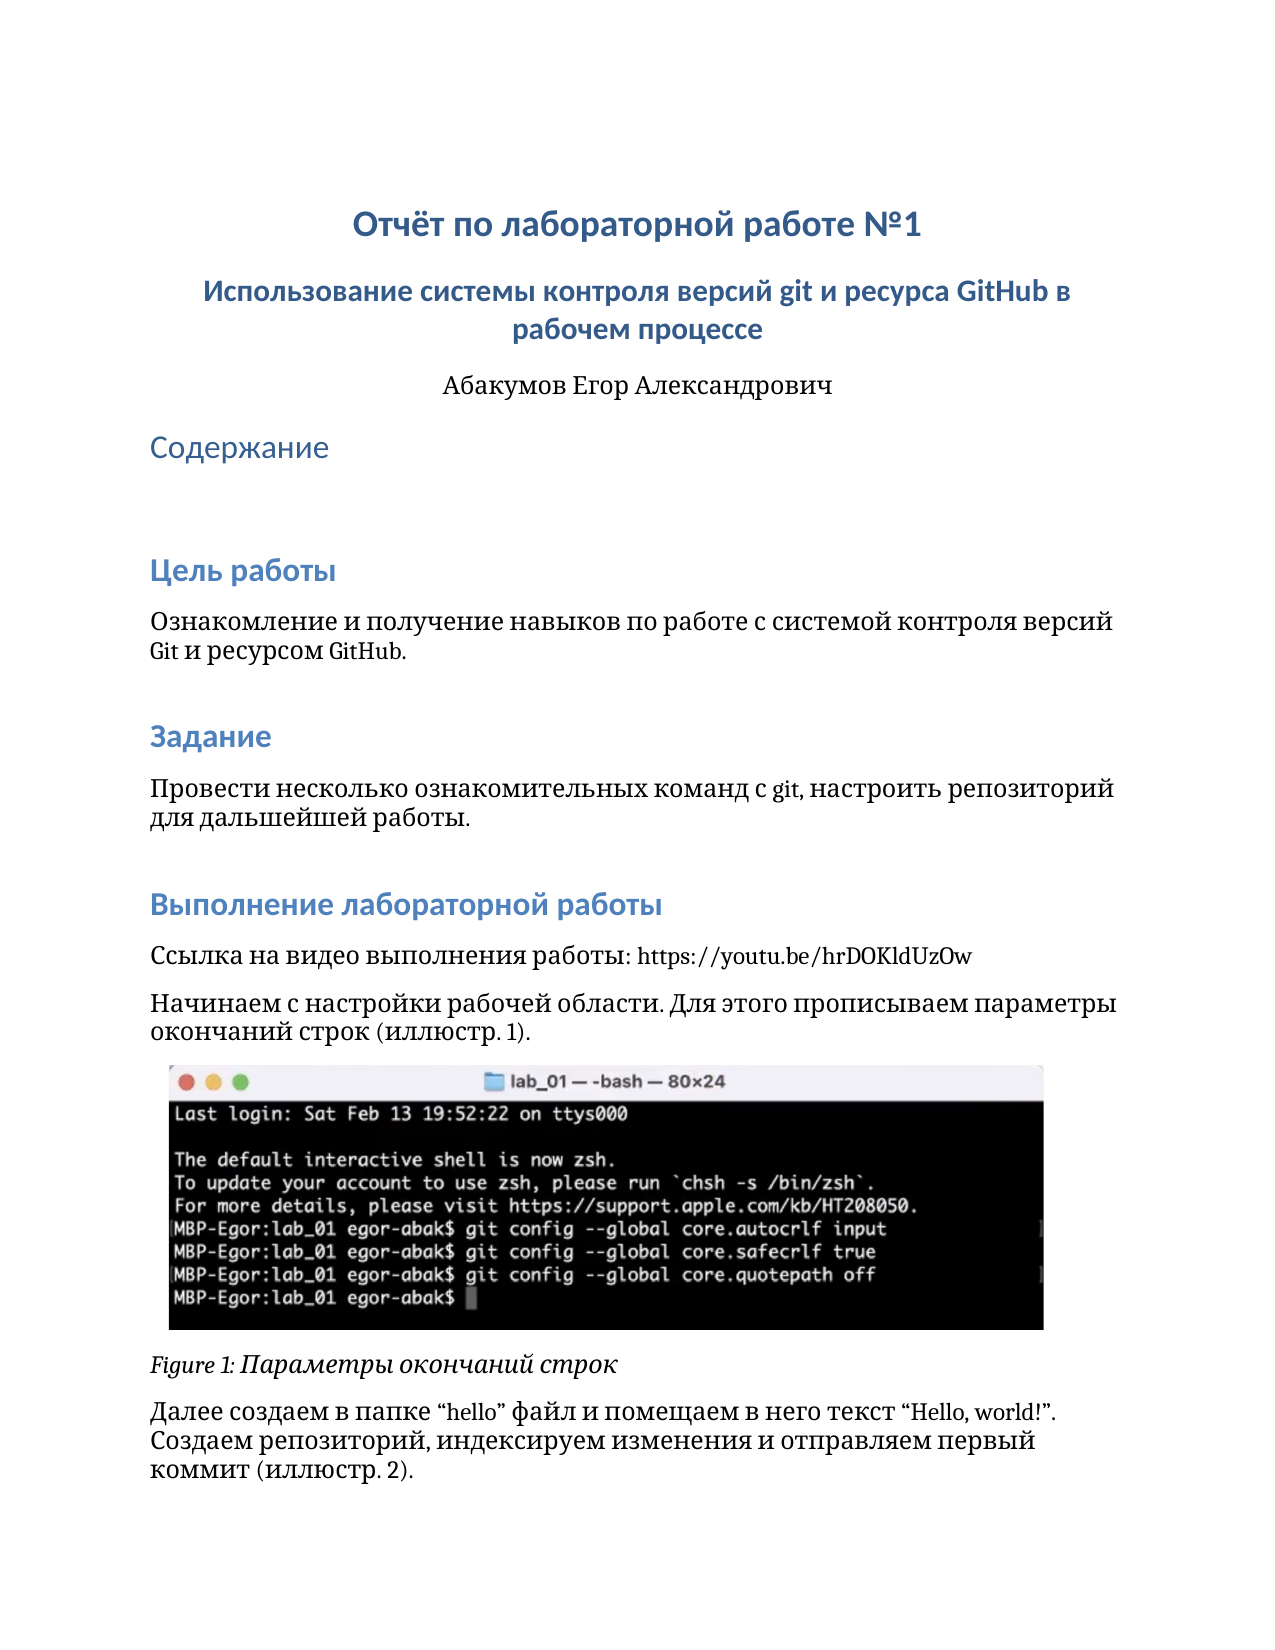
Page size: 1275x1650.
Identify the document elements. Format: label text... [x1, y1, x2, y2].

subtitle Задание [150, 716, 1125, 756]
text Провести несколько ознакомительных команд с git, настроить репозиторий для дальшейшей работы. [150, 775, 1125, 832]
text Ссылка на видео выполнения работы: https://youtu.be/hrDOKldUzOw [150, 942, 1125, 971]
subtitle Цель работы [150, 548, 1125, 589]
subtitle Выполнение лабораторной работы [150, 882, 1125, 923]
text Абакумов Егор Александрович [150, 372, 1125, 401]
title Отчёт по лабораторной работе №1 [150, 200, 1125, 246]
text Figure 1: Параметры окончаний строк [150, 1351, 1125, 1379]
subtitle Использование системы контроля версий git и ресурса GitHub в рабочем процессе [150, 271, 1125, 347]
text Начинаем с настройки рабочей области. Для этого прописываем параметры окончаний строк (иллюстр. 1). [150, 989, 1125, 1047]
text Ознакомление и получение навыков по работе с системой контроля версий Git и ресурсом GitHub. [150, 608, 1125, 666]
picture [168, 1065, 1044, 1330]
text Далее создаем в папке “hello” файл и помещаем в него текст “Hello, world!”. Создаем репозиторий, индексируем изменения и отправляем первый коммит (иллюстр. 2). [150, 1398, 1125, 1484]
